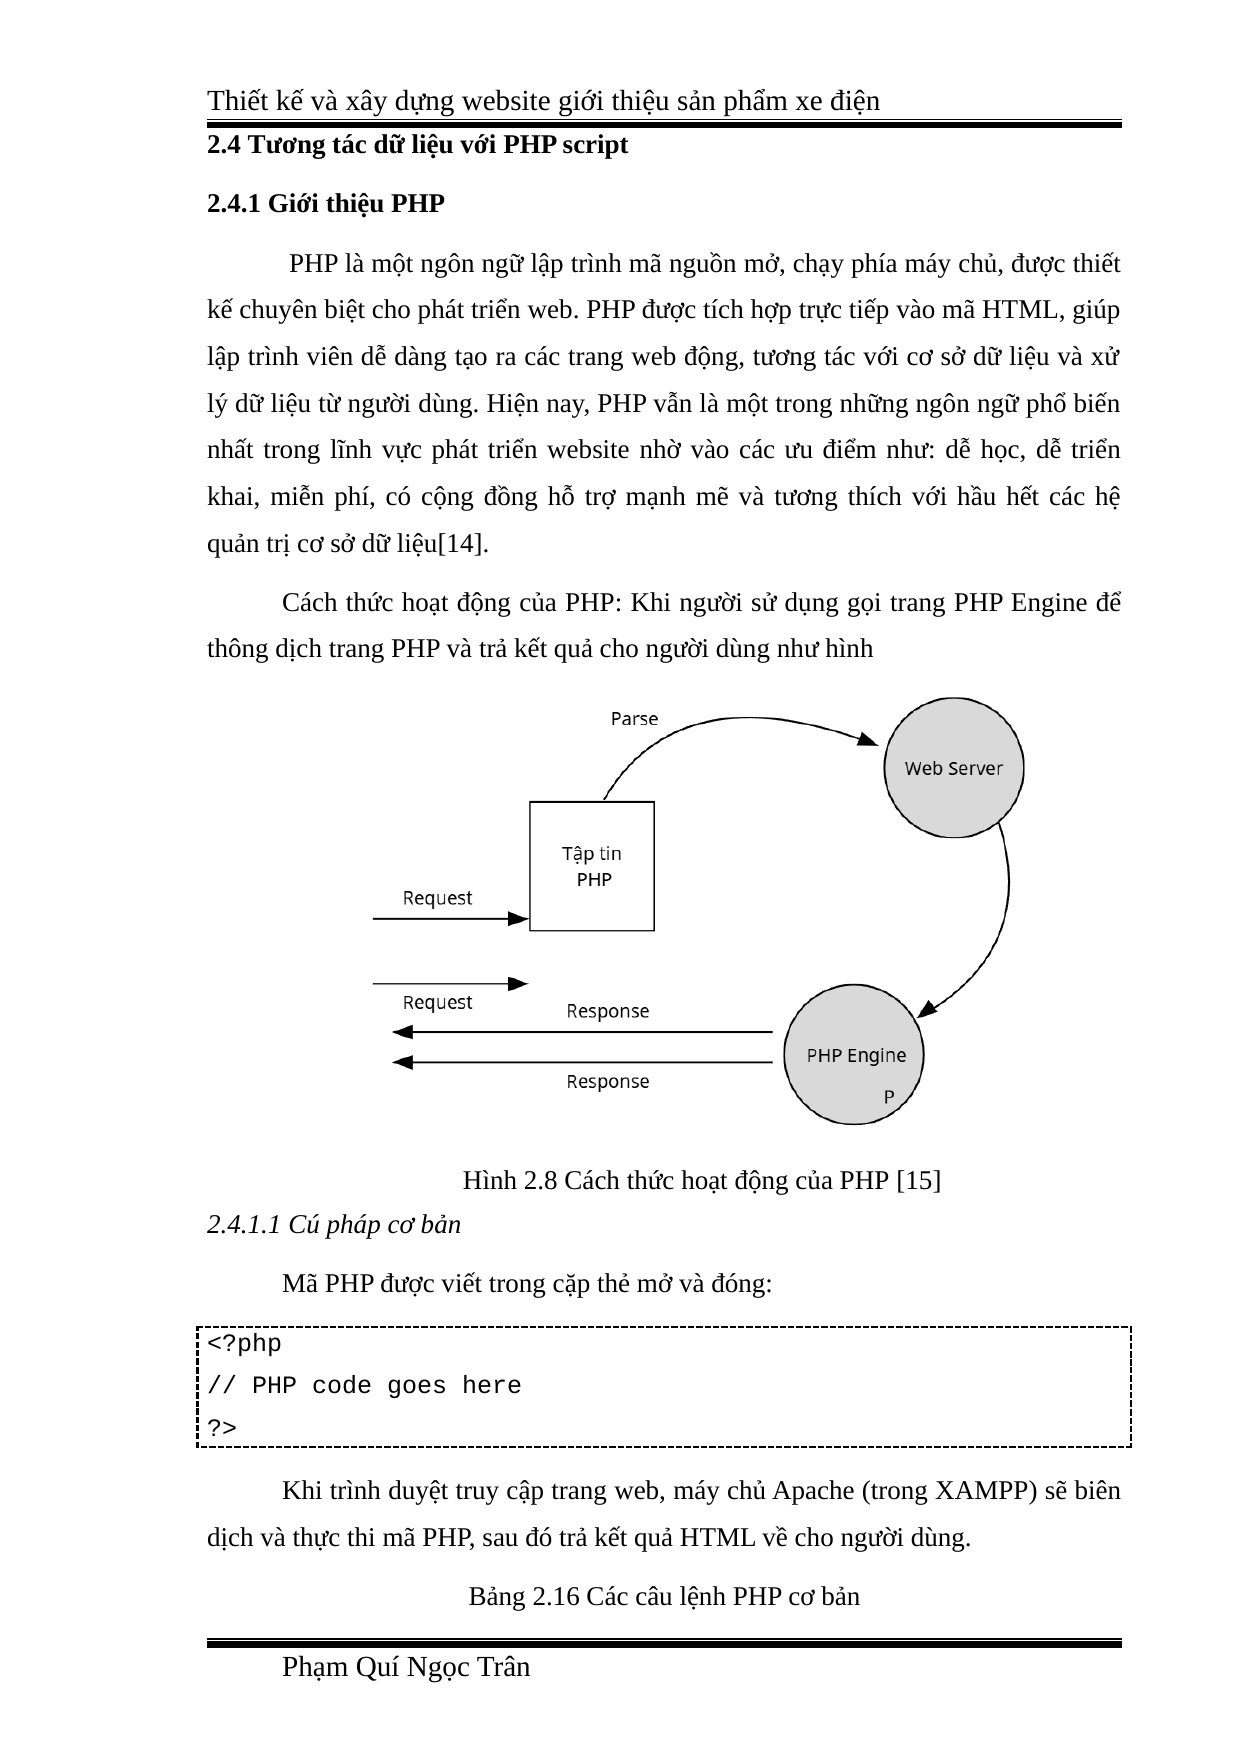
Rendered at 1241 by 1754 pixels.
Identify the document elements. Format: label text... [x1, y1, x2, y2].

subtitle Giới thiệu PHP [207, 187, 1122, 219]
subtitle Cú pháp cơ bản [207, 1208, 1122, 1239]
text Bảng 2.16 Các câu lệnh PHP cơ bản [207, 1580, 1122, 1611]
text ?> [196, 1411, 1132, 1448]
subtitle Tương tác dữ liệu với PHP script [207, 128, 1122, 159]
text // PHP code goes here [196, 1369, 1132, 1401]
text <?php [196, 1326, 1132, 1359]
text Khi trình duyệt truy cập trang web, máy chủ Apache (trong XAMPP) sẽ biên dịch và thực thi mã PHP, sau đó trả kết quả HTML về cho người dùng. [207, 1474, 1122, 1552]
text Cách thức hoạt động của PHP: Khi người sử dụng gọi trang PHP Engine để thông dịch trang PHP và trả kết quả cho người dùng như hình [207, 586, 1122, 664]
text PHP là một ngôn ngữ lập trình mã nguồn mở, chạy phía máy chủ, được thiết kế chuyên biệt cho phát triển web. PHP được tích hợp trực tiếp vào mã HTML, giúp lập trình viên dễ dàng tạo ra các trang web động, tương tác với cơ sở dữ liệu và xử lý dữ liệu từ người dùng. Hiện nay, PHP vẫn là một trong những ngôn ngữ phổ biến nhất trong lĩnh vực phát triển website nhờ vào các ưu điểm như: dễ học, dễ triển khai, miễn phí, có cộng đồng hỗ trợ mạnh mẽ và tương thích với hầu hết các hệ quản trị cơ sở dữ liệu[14]. [207, 247, 1122, 558]
picture [360, 691, 1044, 1137]
text Mã PHP được viết trong cặp thẻ mở và đóng: [207, 1267, 1122, 1298]
